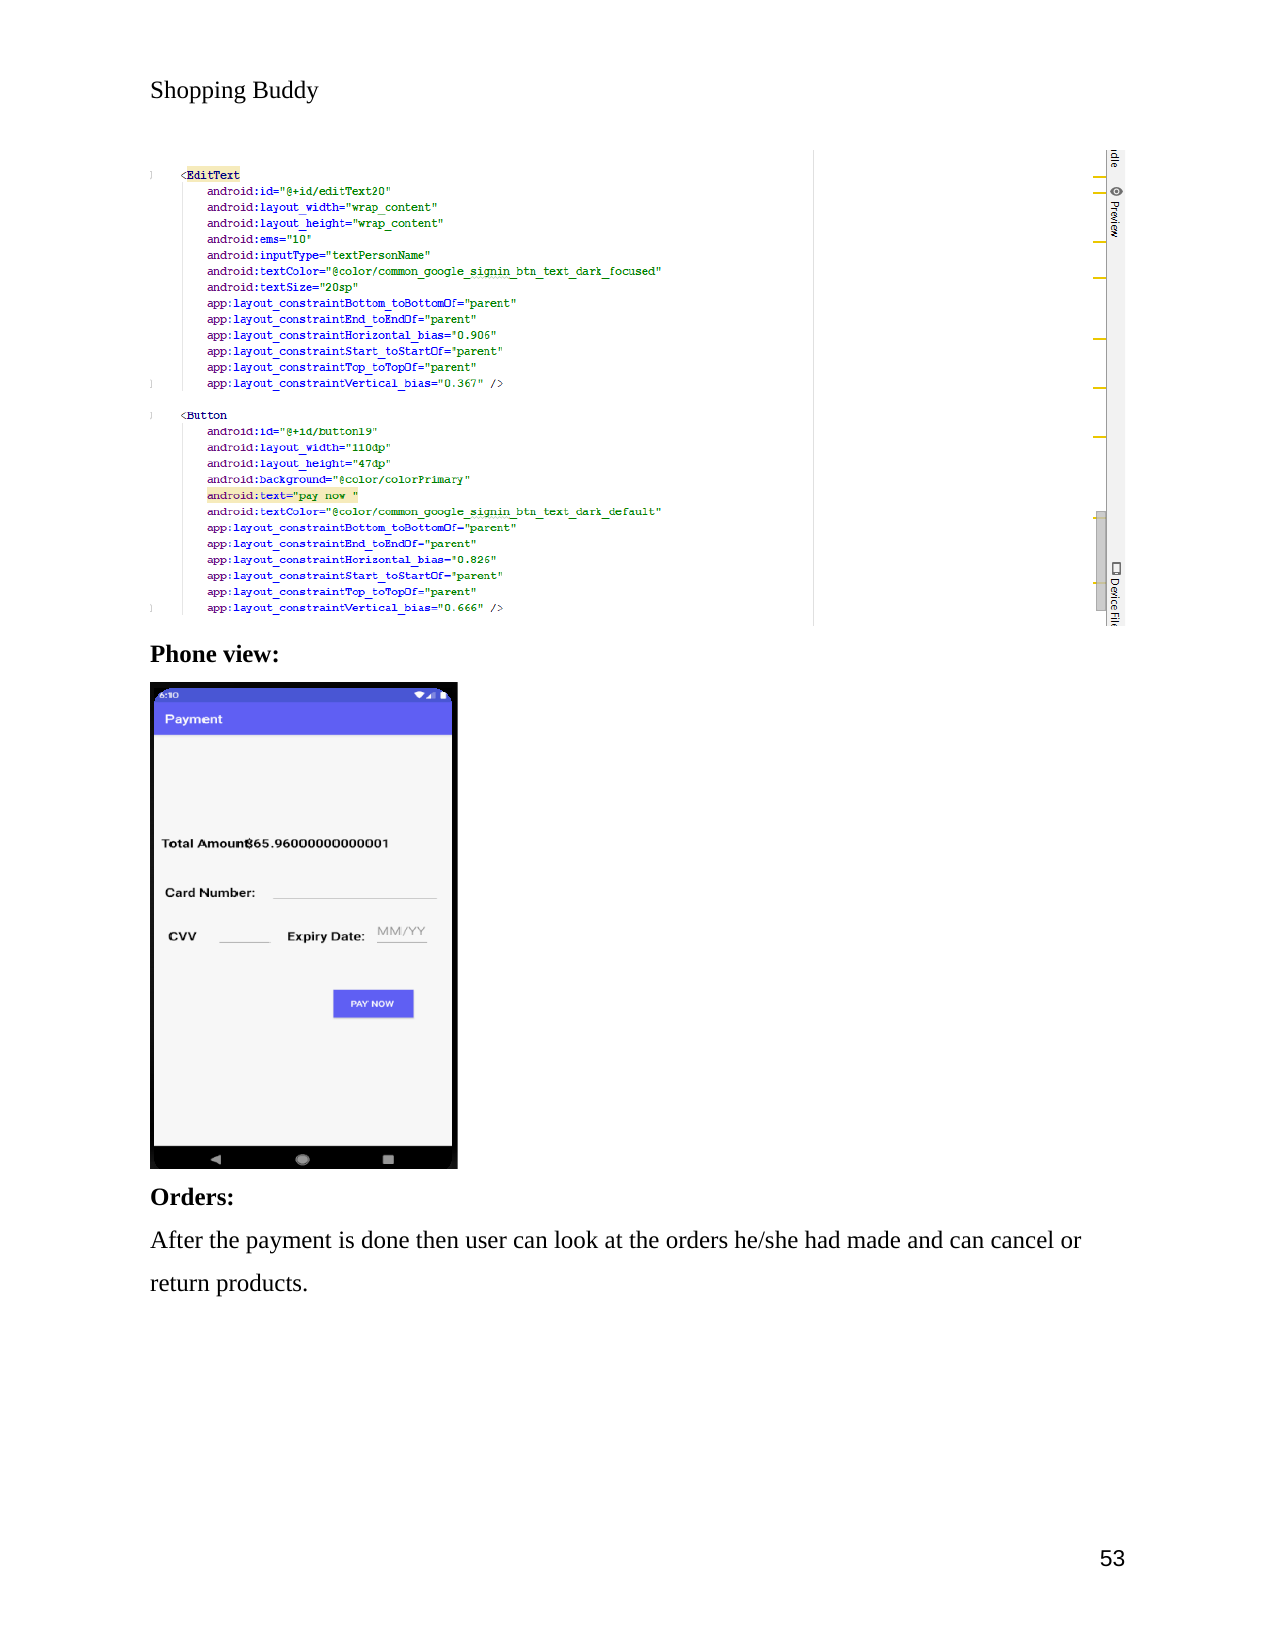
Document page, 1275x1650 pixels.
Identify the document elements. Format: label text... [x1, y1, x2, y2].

text Phone view: [150, 639, 1125, 668]
picture [150, 150, 1125, 626]
text After the payment is done then user can look at the orders he/she had made and can cancel or return products. [150, 1225, 1125, 1297]
picture [150, 682, 458, 1169]
text Orders: [150, 1182, 1125, 1210]
